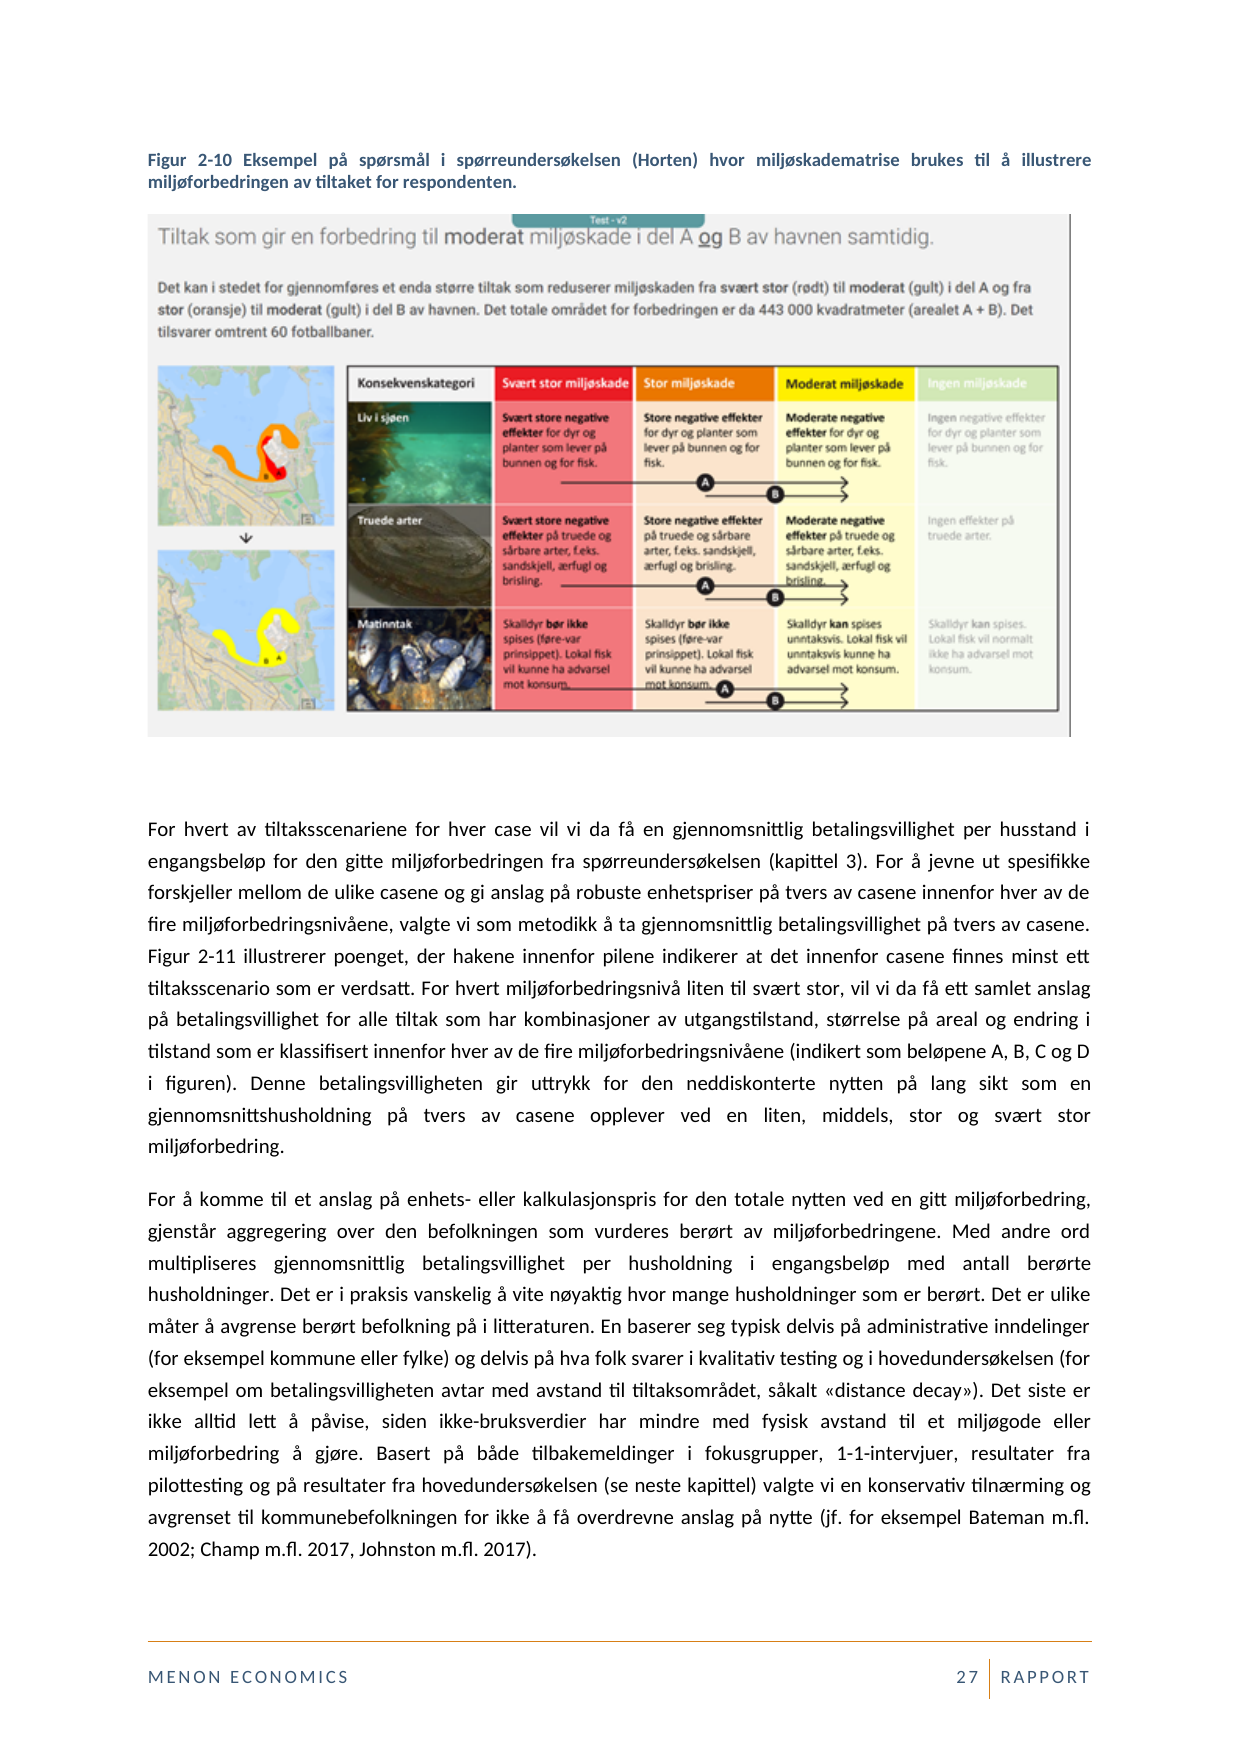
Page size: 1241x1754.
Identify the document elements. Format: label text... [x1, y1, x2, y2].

text For hvert av tiltaksscenariene for hver case vil vi da få en gjennomsnittlig betalingsvillighet per husstand i engangsbeløp for den gitte miljøforbedringen fra spørreundersøkelsen (kapittel 3). For å jevne ut spesifikke forskjeller mellom de ulike casene og gi anslag på robuste enhetspriser på tvers av casene innenfor hver av de fire miljøforbedringsnivåene, valgte vi som metodikk å ta gjennomsnittlig betalingsvillighet på tvers av casene. Figur 2-11 illustrerer poenget, der hakene innenfor pilene indikerer at det innenfor casene finnes minst ett tiltaksscenario som er verdsatt. For hvert miljøforbedringsnivå liten til svært stor, vil vi da få ett samlet anslag på betalingsvillighet for alle tiltak som har kombinasjoner av utgangstilstand, størrelse på areal og endring i tilstand som er klassifisert innenfor hver av de fire miljøforbedringsnivåene (indikert som beløpene A, B, C og D i figuren). Denne betalingsvilligheten gir uttrykk for den neddiskonterte nytten på lang sikt som en gjennomsnittshusholdning på tvers av casene opplever ved en liten, middels, stor og svært stor miljøforbedring. [148, 816, 1092, 1159]
text For å komme til et anslag på enhets- eller kalkulasjonspris for den totale nytten ved en gitt miljøforbedring, gjenstår aggregering over den befolkningen som vurderes berørt av miljøforbedringene. Med andre ord multipliseres gjennomsnittlig betalingsvillighet per husholdning i engangsbeløp med antall berørte husholdninger. Det er i praksis vanskelig å vite nøyaktig hvor mange husholdninger som er berørt. Det er ulike måter å avgrense berørt befolkning på i litteraturen. En baserer seg typisk delvis på administrative inndelinger (for eksempel kommune eller fylke) og delvis på hva folk svarer i kvalitativ testing og i hovedundersøkelsen (for eksempel om betalingsvilligheten avtar med avstand til tiltaksområdet, såkalt «distance decay»). Det siste er ikke alltid lett å påvise, siden ikke-bruksverdier har mindre med fysisk avstand til et miljøgode eller miljøforbedring å gjøre. Basert på både tilbakemeldinger i fokusgrupper, 1-1-intervjuer, resultater fra pilottesting og på resultater fra hovedundersøkelsen (se neste kapittel) valgte vi en konservativ tilnærming og avgrenset til kommunebefolkningen for ikke å få overdrevne anslag på nytte (jf. for eksempel Bateman m.fl. 2002; Champ m.fl. 2017, Johnston m.fl. 2017). [148, 1186, 1092, 1561]
picture [147, 214, 1071, 737]
